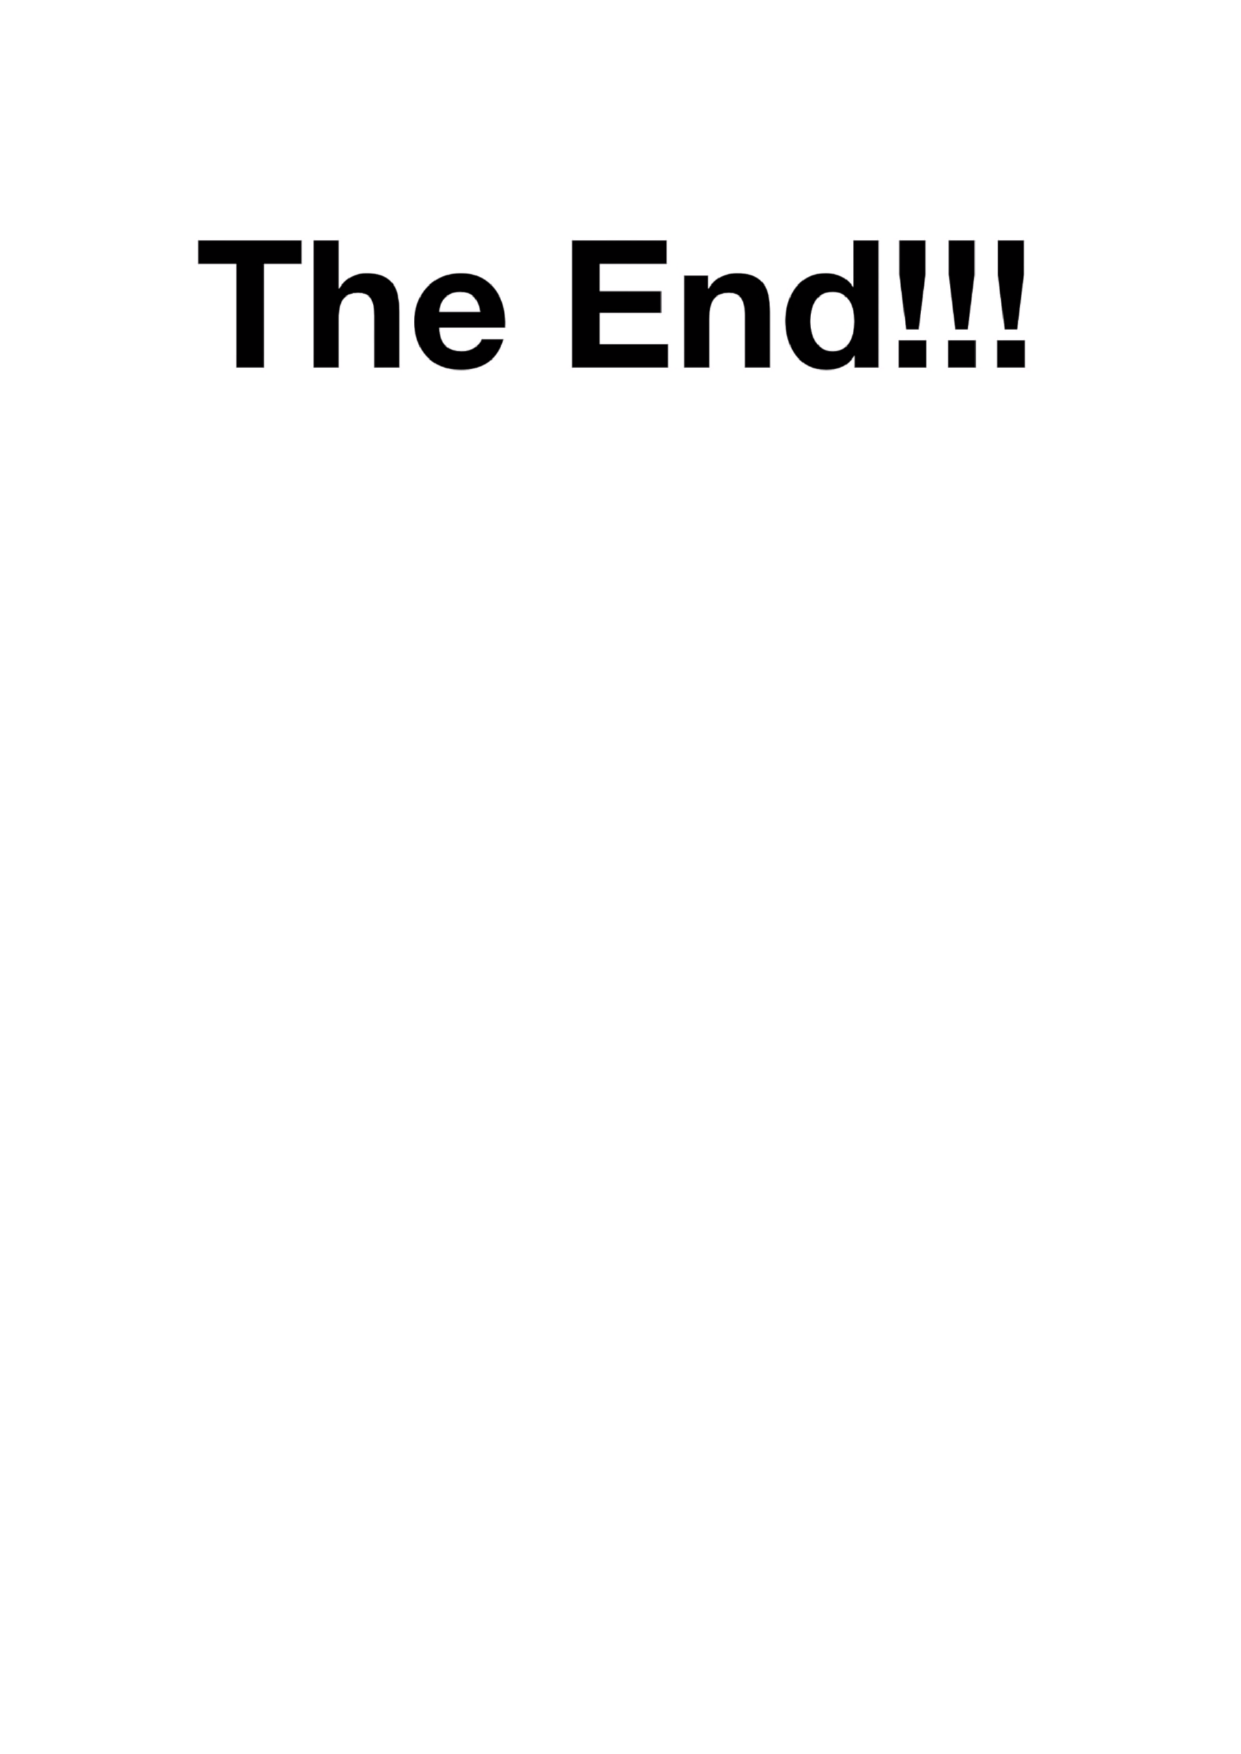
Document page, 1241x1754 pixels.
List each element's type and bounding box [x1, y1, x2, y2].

picture [150, 150, 1088, 432]
